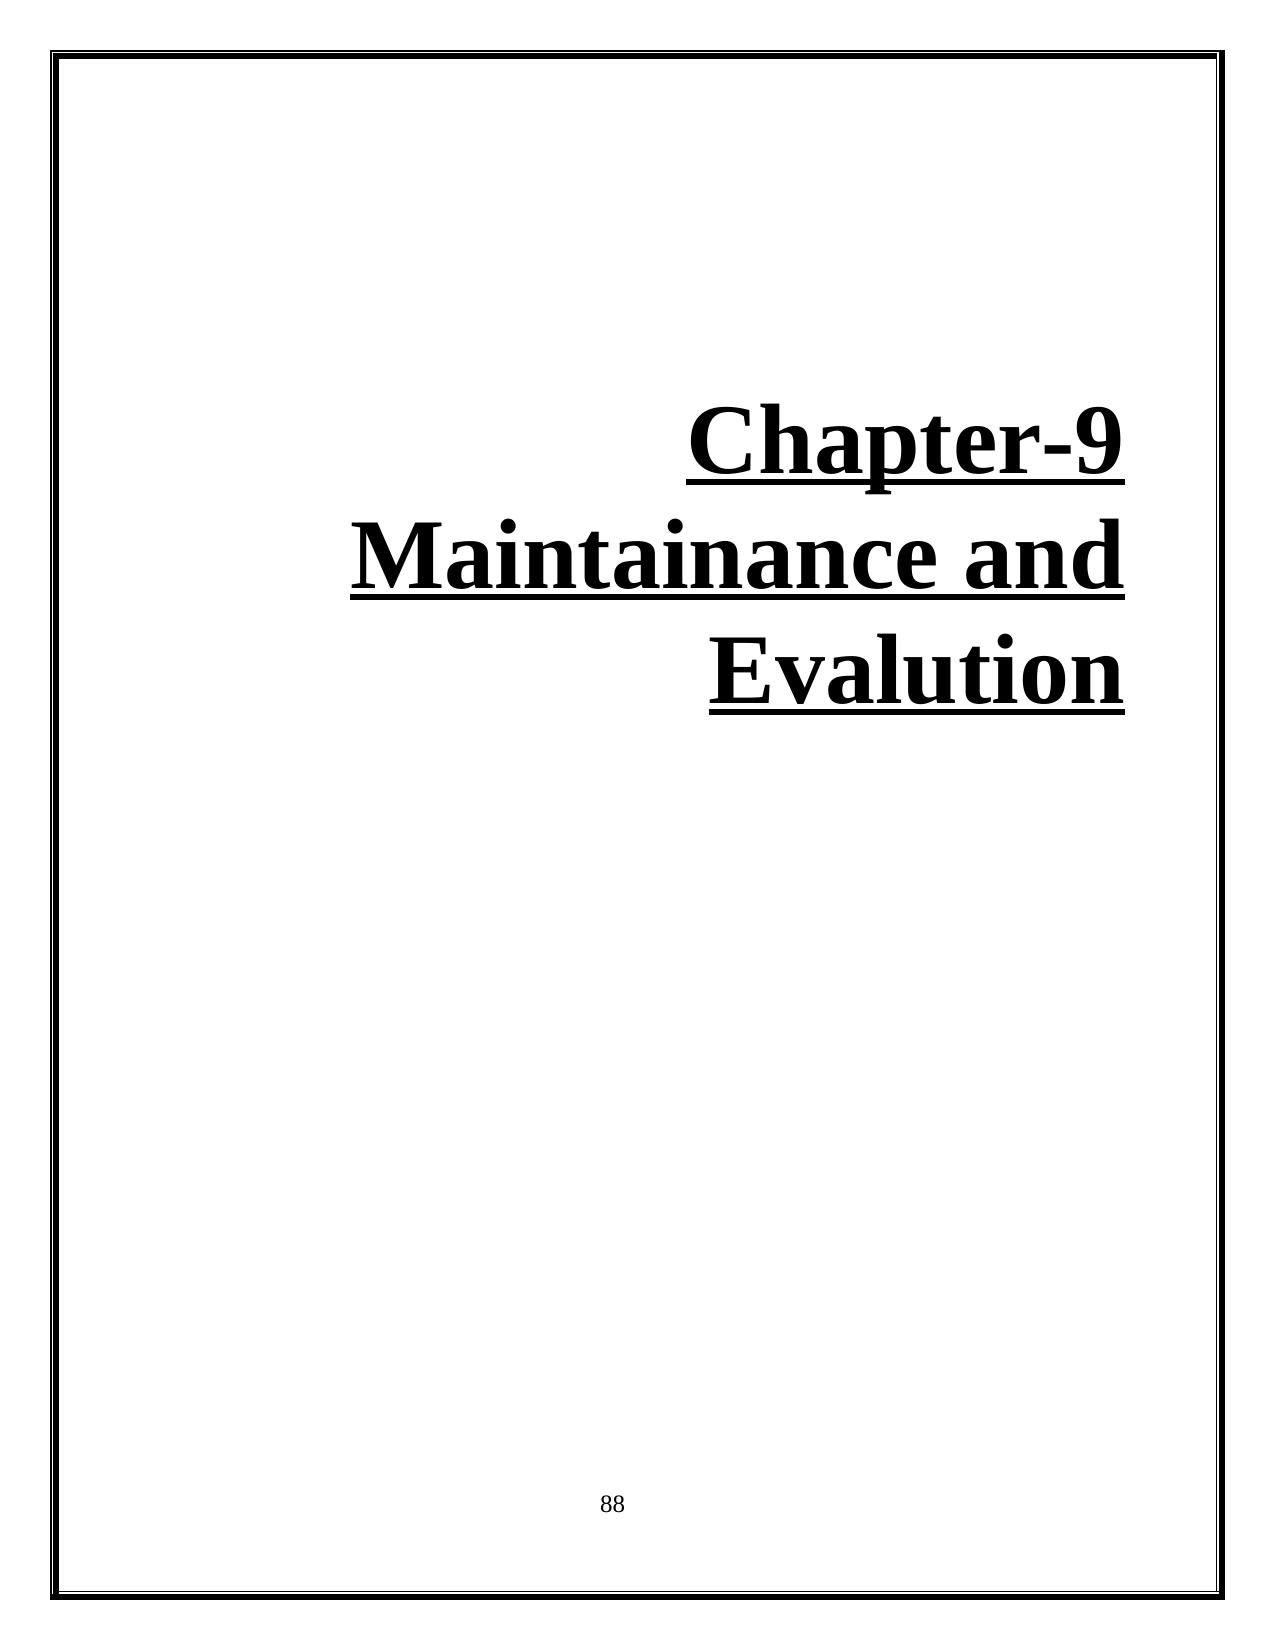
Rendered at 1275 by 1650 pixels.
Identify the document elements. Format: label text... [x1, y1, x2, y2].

text Chapter-9 [225, 380, 1125, 495]
text Maintainance and Evalution [225, 495, 1125, 725]
